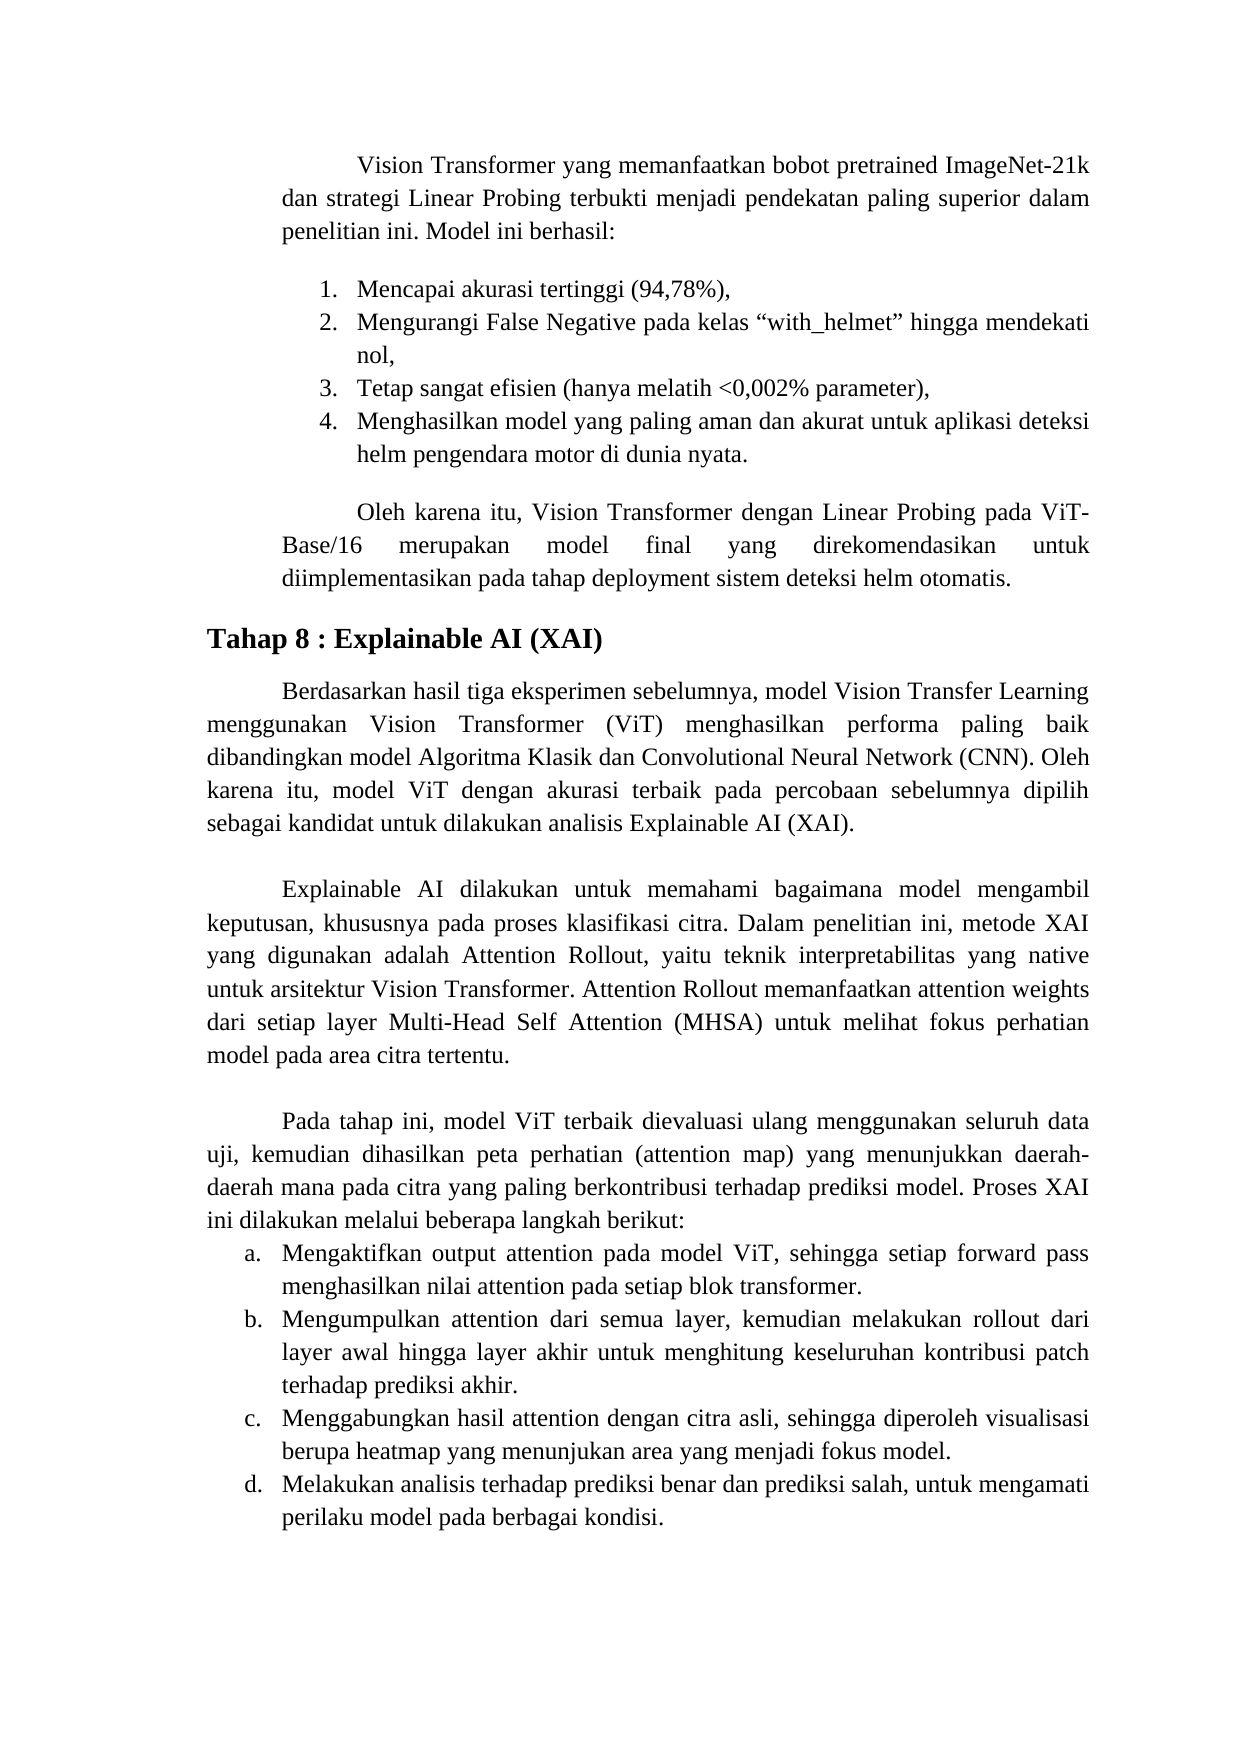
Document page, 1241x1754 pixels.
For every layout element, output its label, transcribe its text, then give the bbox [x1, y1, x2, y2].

list Mencapai akurasi tertinggi (94,78%), [319, 274, 1090, 303]
subtitle Tahap 8 : Explainable AI (XAI) [207, 621, 1090, 655]
list Menggabungkan hasil attention dengan citra asli, sehingga diperoleh visualisasi berupa heatmap yang menunjukan area yang menjadi fokus model. [244, 1403, 1090, 1465]
list Mengurangi False Negative pada kelas “with_helmet” hingga mendekati nol, [319, 307, 1090, 369]
text Vision Transformer yang memanfaatkan bobot pretrained ImageNet-21k dan strategi Linear Probing terbukti menjadi pendekatan paling superior dalam penelitian ini. Model ini berhasil: [282, 150, 1090, 245]
text Explainable AI dilakukan untuk memahami bagaimana model mengambil keputusan, khususnya pada proses klasifikasi citra. Dalam penelitian ini, metode XAI yang digunakan adalah Attention Rollout, yaitu teknik interpretabilitas yang native untuk arsitektur Vision Transformer. Attention Rollout memanfaatkan attention weights dari setiap layer Multi-Head Self Attention (MHSA) untuk melihat fokus perhatian model pada area citra tertentu. [207, 874, 1090, 1068]
list Mengumpulkan attention dari semua layer, kemudian melakukan rollout dari layer awal hingga layer akhir untuk menghitung keseluruhan kontribusi patch terhadap prediksi akhir. [244, 1304, 1090, 1399]
list Menghasilkan model yang paling aman dan akurat untuk aplikasi deteksi helm pengendara motor di dunia nyata. [319, 406, 1090, 468]
text Berdasarkan hasil tiga eksperimen sebelumnya, model Vision Transfer Learning menggunakan Vision Transformer (ViT) menghasilkan performa paling baik dibandingkan model Algoritma Klasik dan Convolutional Neural Network (CNN). Oleh karena itu, model ViT dengan akurasi terbaik pada percobaan sebelumnya dipilih sebagai kandidat untuk dilakukan analisis Explainable AI (XAI). [207, 676, 1090, 837]
list Mengaktifkan output attention pada model ViT, sehingga setiap forward pass menghasilkan nilai attention pada setiap blok transformer. [244, 1238, 1090, 1299]
text Oleh karena itu, Vision Transformer dengan Linear Probing pada ViT-Base/16 merupakan model final yang direkomendasikan untuk diimplementasikan pada tahap deployment sistem deteksi helm otomatis. [282, 497, 1090, 592]
list Tetap sangat efisien (hanya melatih <0,002% parameter), [319, 373, 1090, 402]
text Pada tahap ini, model ViT terbaik dievaluasi ulang menggunakan seluruh data uji, kemudian dihasilkan peta perhatian (attention map) yang menunjukkan daerah-daerah mana pada citra yang paling berkontribusi terhadap prediksi model. Proses XAI ini dilakukan melalui beberapa langkah berikut: [207, 1106, 1090, 1233]
list Melakukan analisis terhadap prediksi benar dan prediksi salah, untuk mengamati perilaku model pada berbagai kondisi. [244, 1469, 1090, 1531]
